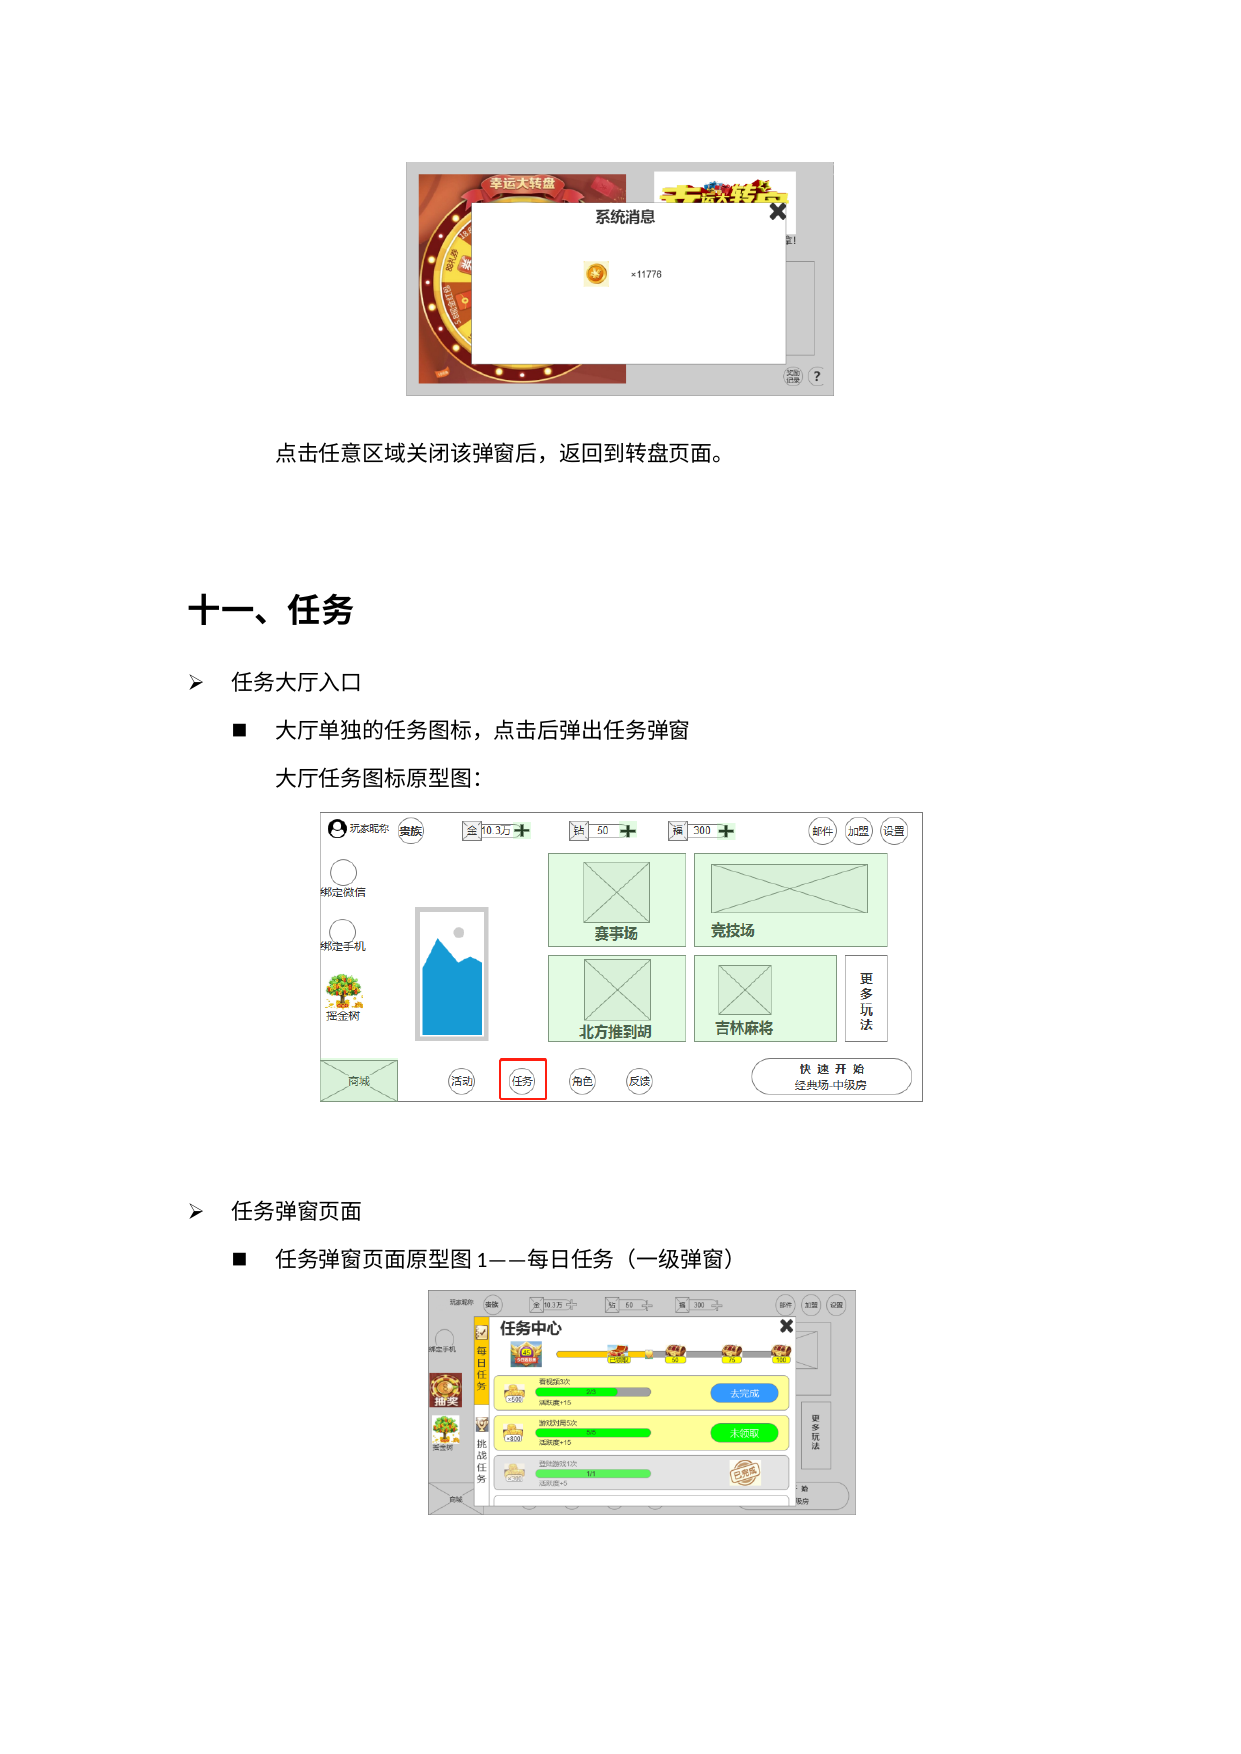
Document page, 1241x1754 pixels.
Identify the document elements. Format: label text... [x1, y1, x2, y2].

list 点击任意区域关闭该弹窗后，返回到转盘页面。 [231, 435, 1053, 468]
list 任务 [187, 575, 1053, 640]
picture [317, 809, 924, 1103]
picture [428, 1290, 856, 1515]
list 大厅任务图标原型图： [231, 761, 1053, 793]
list 任务大厅入口 [187, 664, 1053, 697]
list 任务弹窗页面原型图1——每日任务（一级弹窗） [231, 1242, 1053, 1274]
picture [406, 162, 834, 396]
list 任务弹窗页面 [187, 1193, 1053, 1226]
list 大厅单独的任务图标，点击后弹出任务弹窗 [231, 713, 1053, 745]
